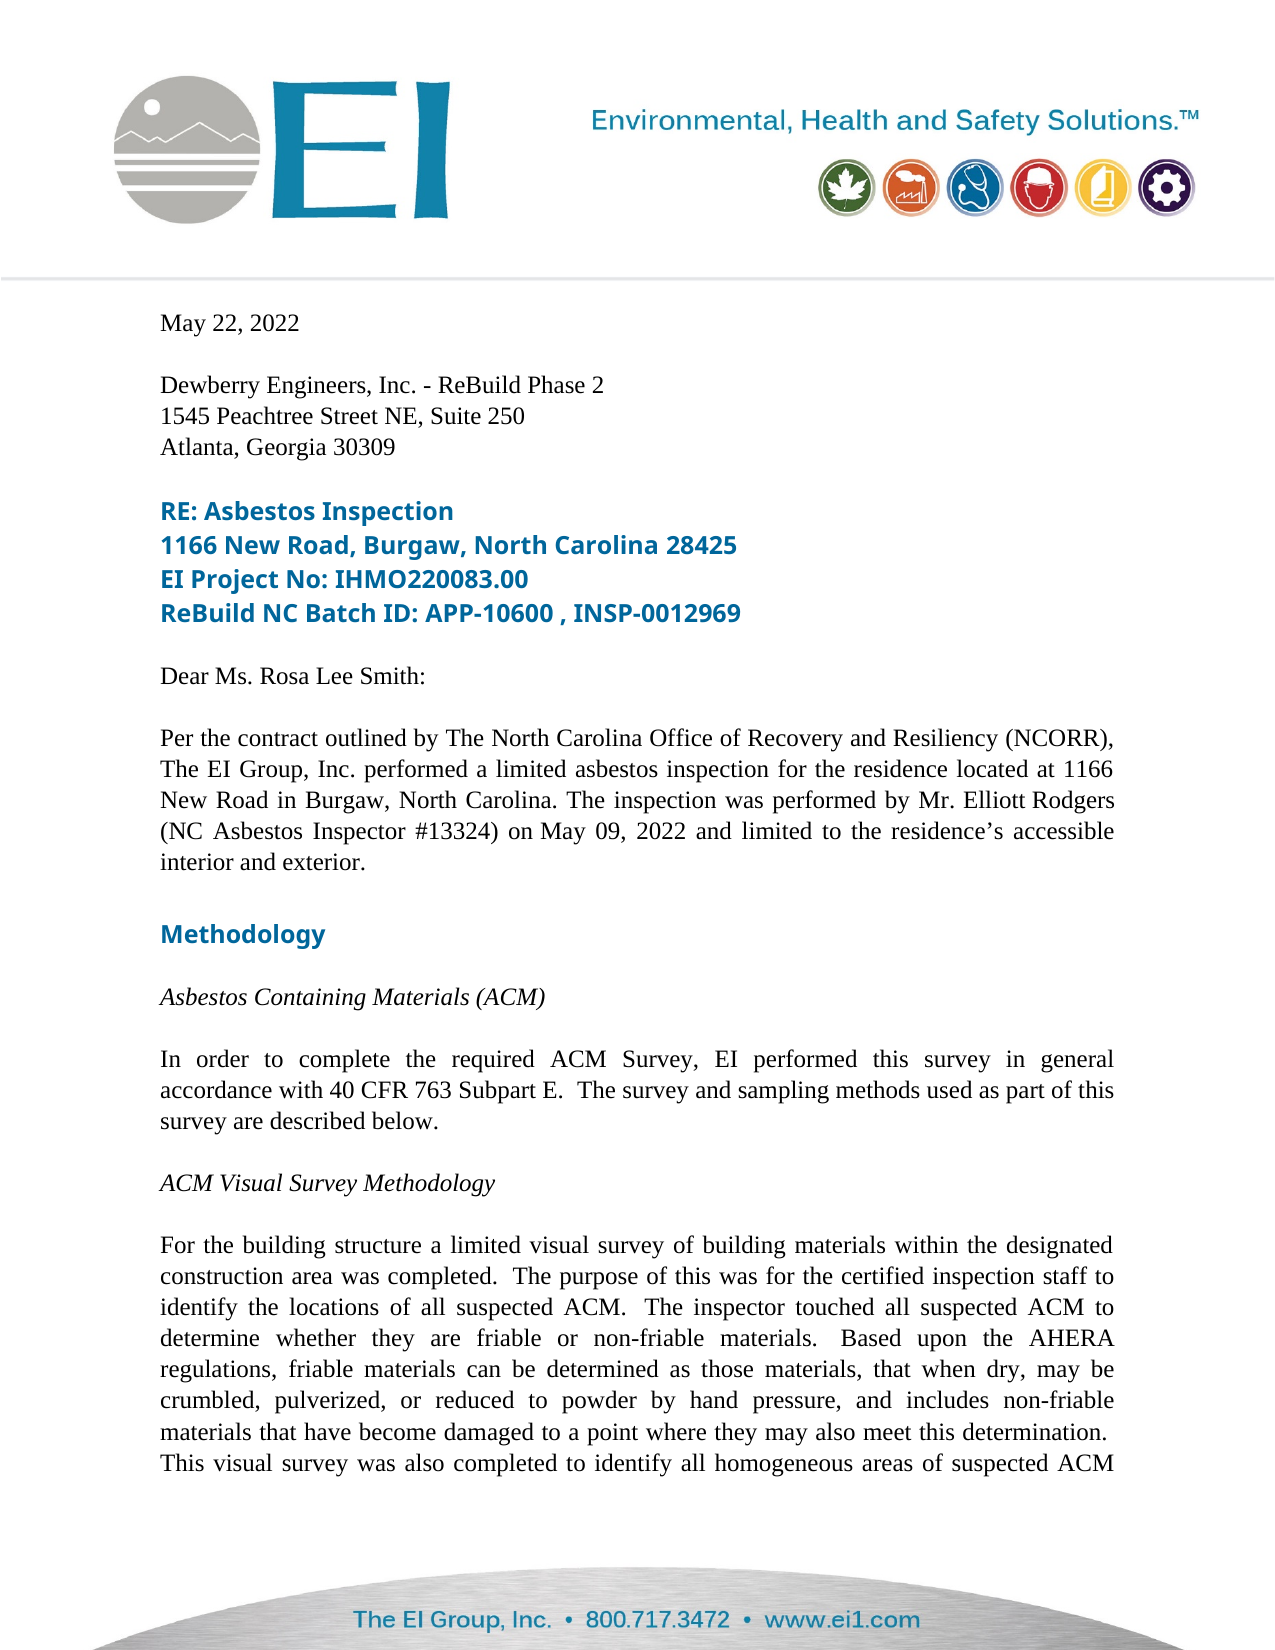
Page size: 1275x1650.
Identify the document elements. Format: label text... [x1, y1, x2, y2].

table_header May 22, 2022 Dewberry Engineers, Inc. - ReBuild Phase 2 1545 Peachtree Street NE, Suite 250 Atlanta, Georgia 30309 RE: Asbestos Inspection 1166 New Road, Burgaw, North Carolina 28425 EI Project No: IHMO220083.00 ReBuild NC Batch ID: APP-10600 , INSP-0012969 Dear Ms. Rosa Lee Smith: Per the contract outlined by The North Carolina Office of Recovery and Resiliency (NCORR), The EI Group, Inc. performed a limited asbestos inspection for the residence located at 1166 New Road in Burgaw, North Carolina. The inspection was performed by Mr. Elliott Rodgers (NC Asbestos Inspector #13324) on May 09, 2022 and limited to the residence’s accessible interior and exterior. [150, 305, 1125, 912]
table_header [150, 915, 1125, 1479]
picture [1, 1, 1275, 1650]
